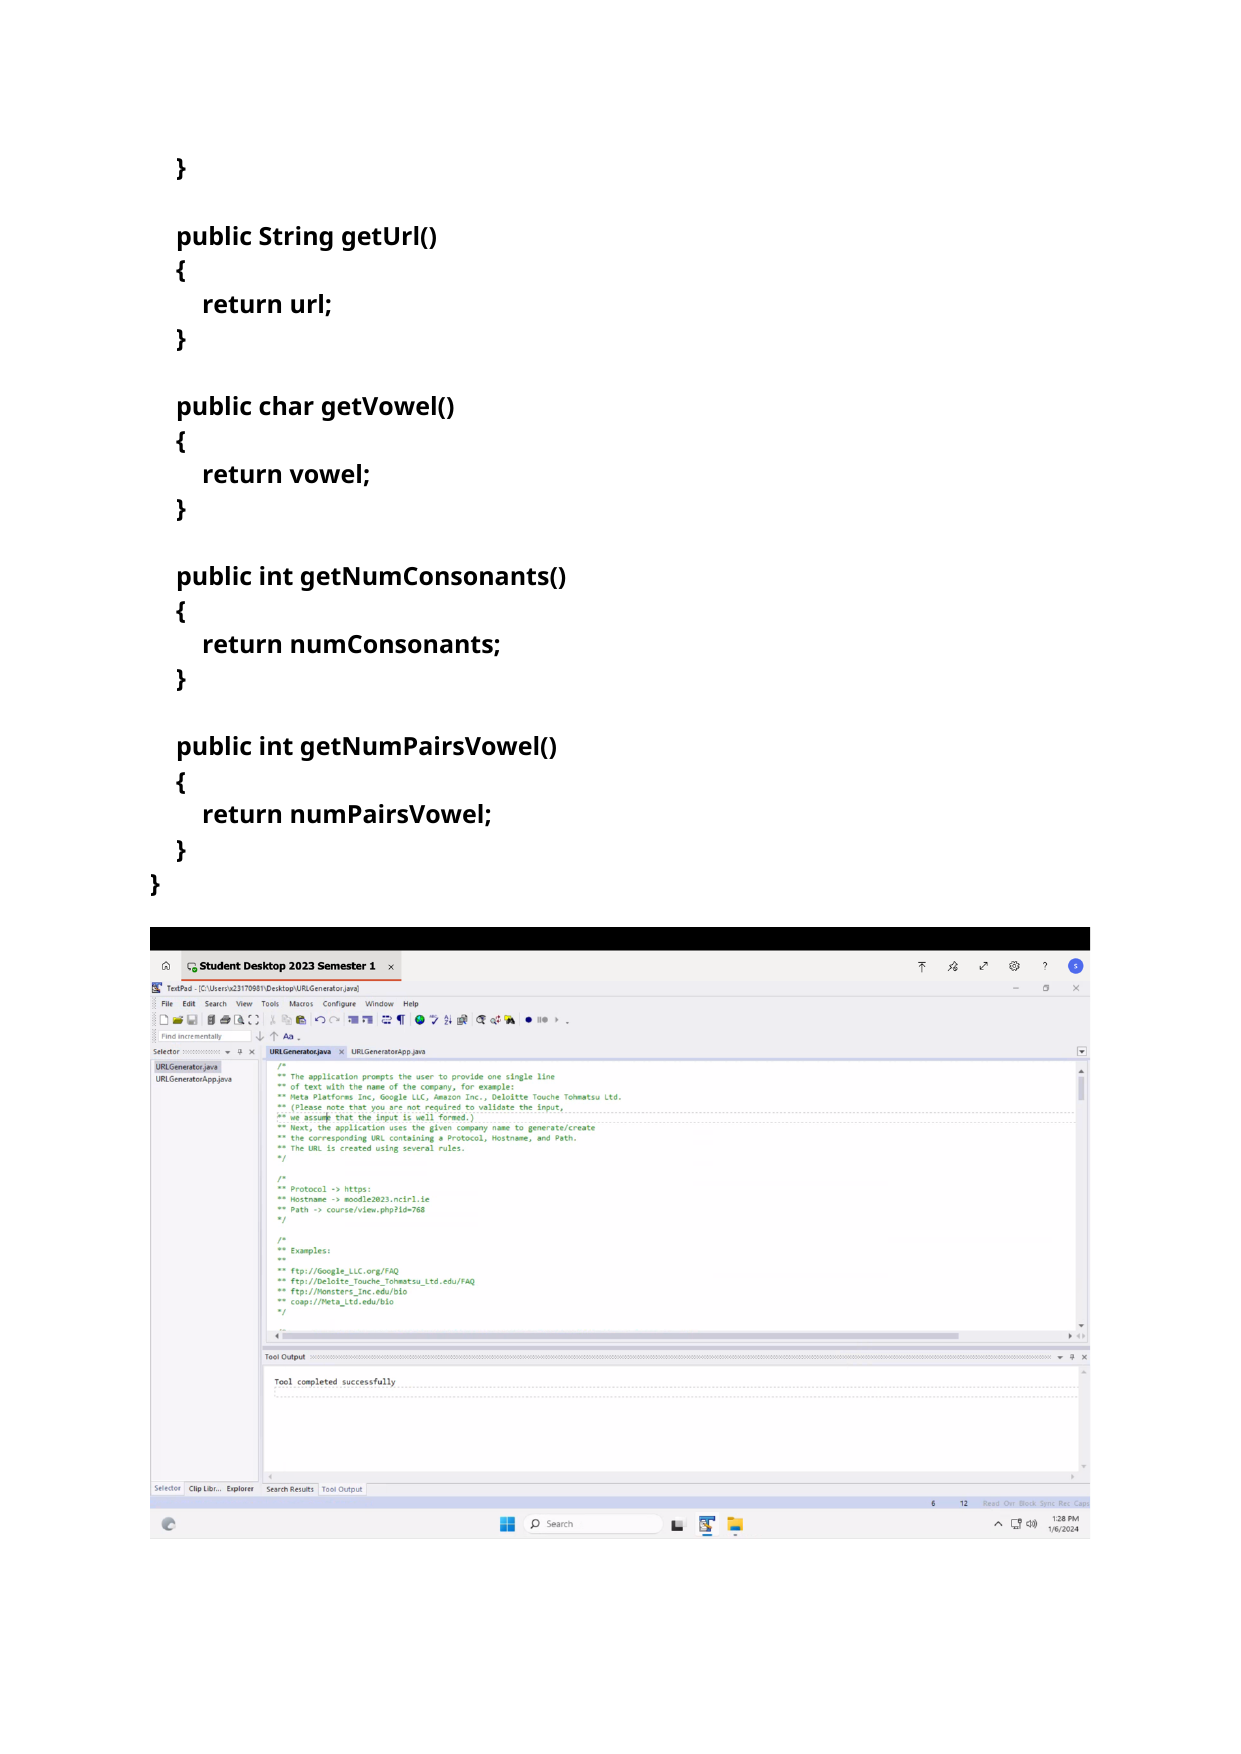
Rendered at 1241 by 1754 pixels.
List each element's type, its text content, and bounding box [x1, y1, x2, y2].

text } [150, 661, 1090, 695]
text { [150, 593, 1090, 627]
text public String getUrl() [150, 218, 1090, 252]
text public char getVowel() [150, 388, 1090, 422]
text } [150, 865, 1090, 899]
text public int getNumConsonants() [150, 559, 1090, 593]
text { [150, 422, 1090, 457]
text { [150, 252, 1090, 286]
picture [150, 927, 1091, 1539]
text } [150, 831, 1090, 865]
text return url; [150, 286, 1090, 320]
text return numPairsVowel; [150, 797, 1090, 831]
text } [150, 320, 1090, 354]
text return numConsonants; [150, 627, 1090, 661]
text { [150, 763, 1090, 797]
text } [150, 150, 1090, 184]
text } [150, 491, 1090, 525]
text public int getNumPairsVowel() [150, 729, 1090, 763]
text return vowel; [150, 457, 1090, 491]
